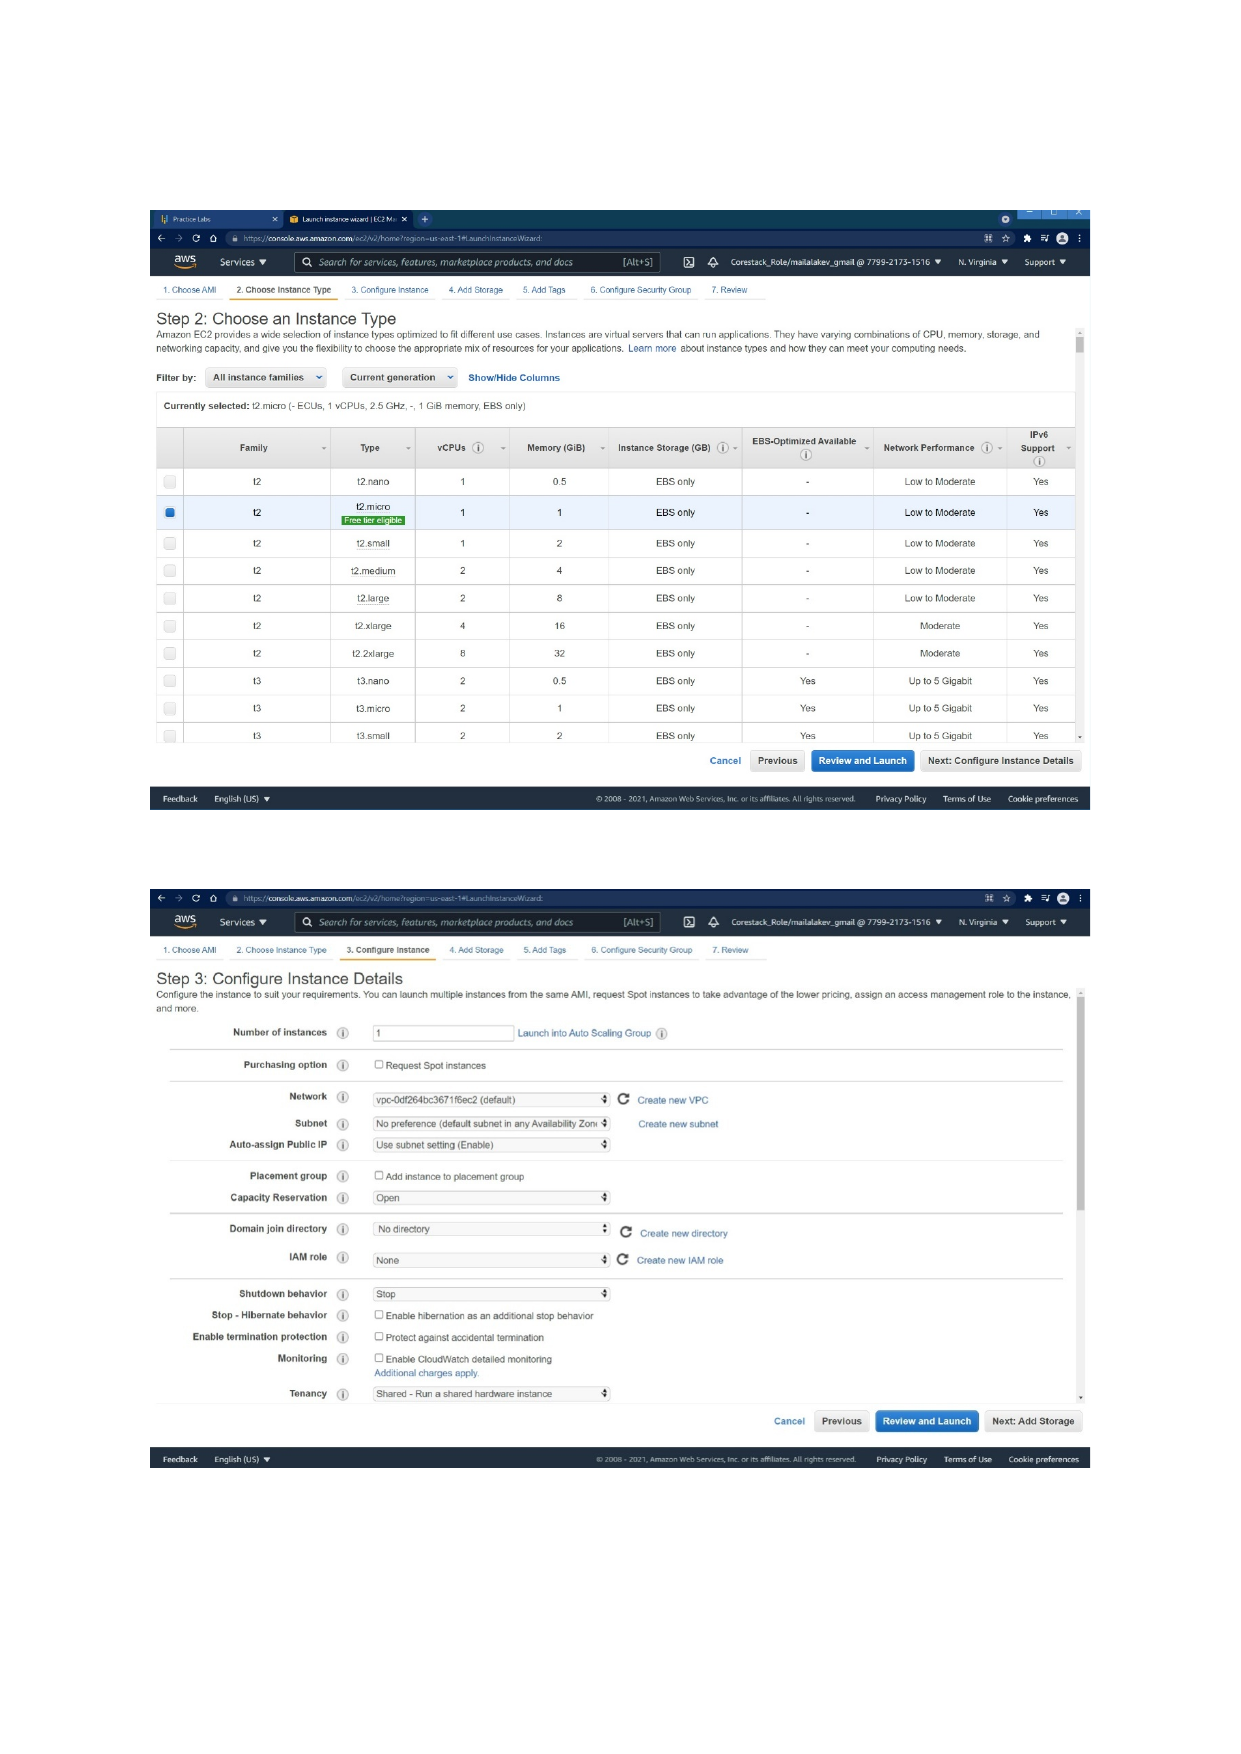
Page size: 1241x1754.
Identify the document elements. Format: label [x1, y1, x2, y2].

picture [150, 889, 1091, 1468]
picture [150, 210, 1091, 810]
